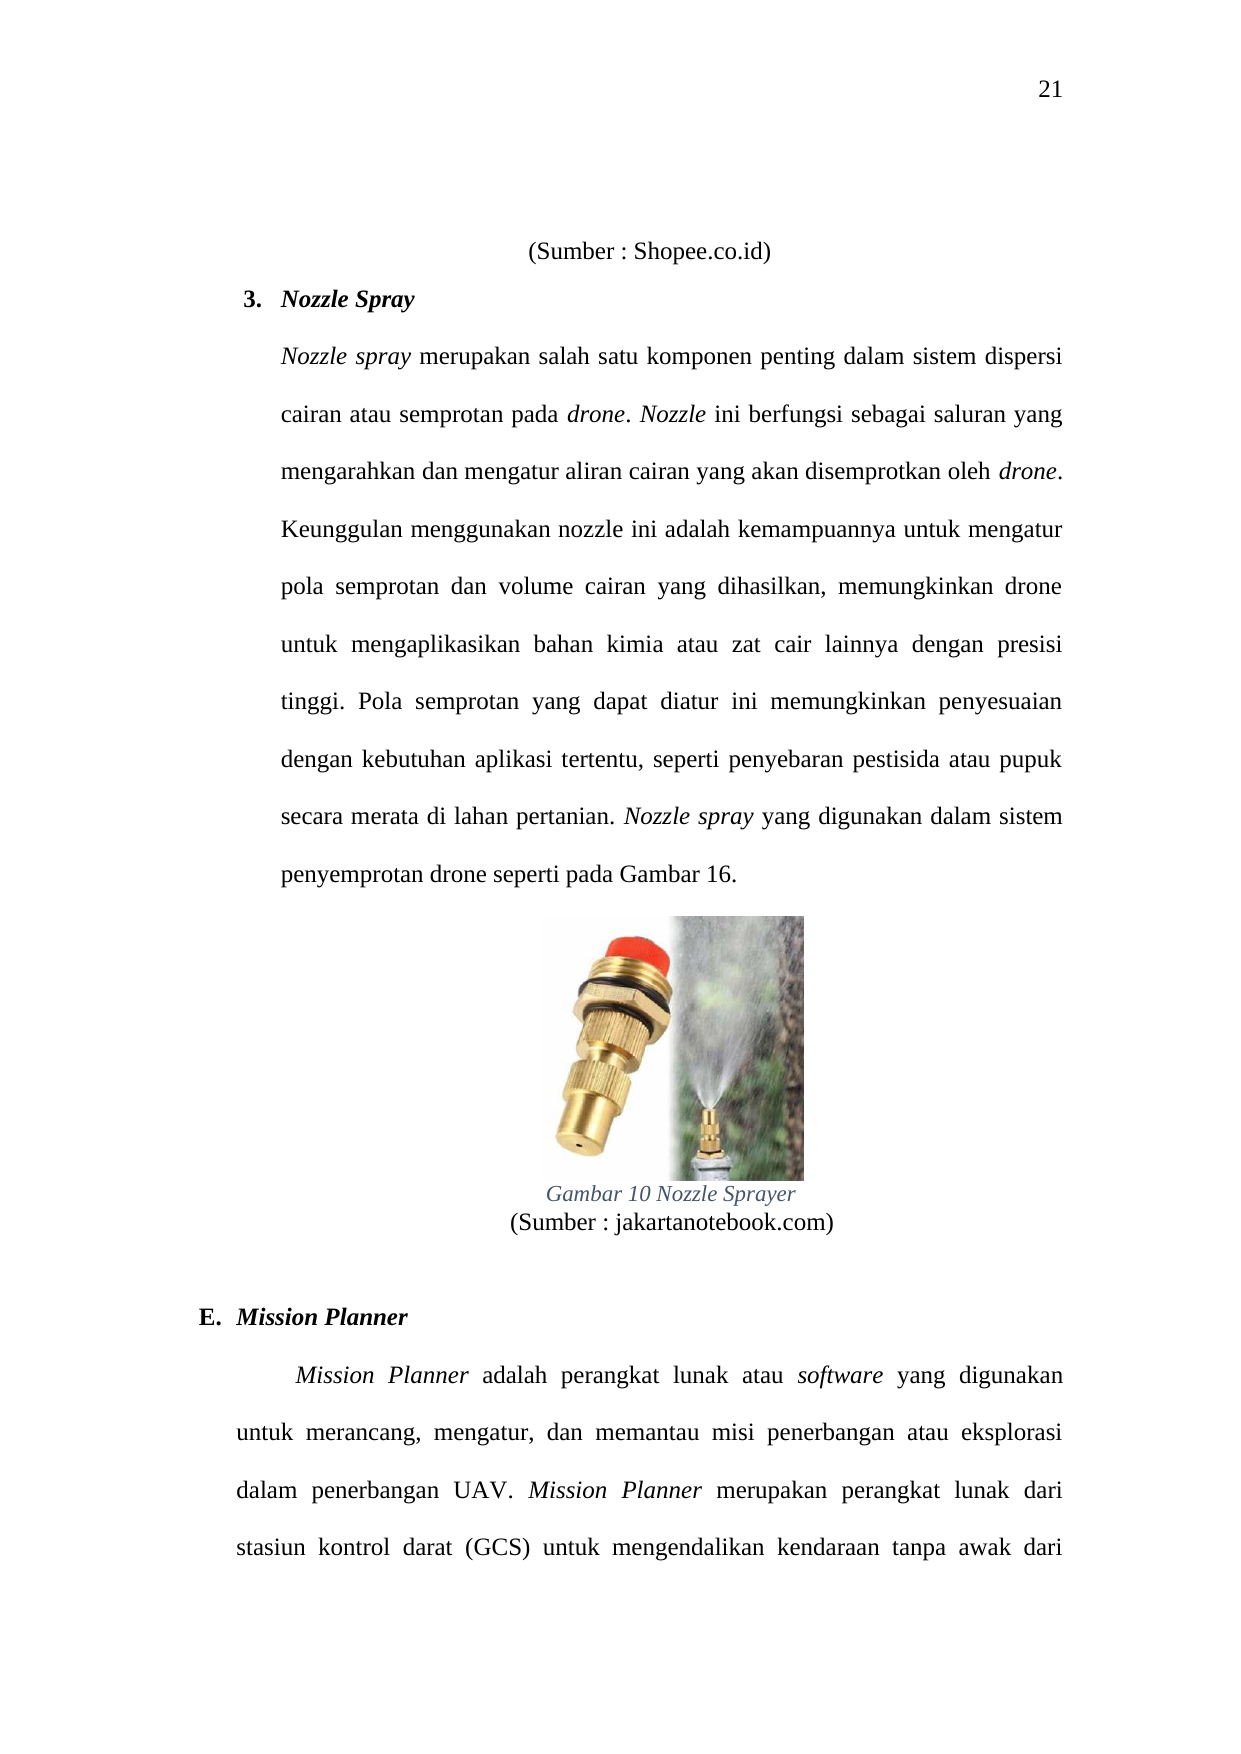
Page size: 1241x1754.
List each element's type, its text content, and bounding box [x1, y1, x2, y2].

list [236, 1360, 1063, 1561]
list Nozzle spray merupakan salah satu komponen penting dalam sistem dispersi cairan atau semprotan pada drone. Nozzle ini berfungsi sebagai saluran yang mengarahkan dan mengatur aliran cairan yang akan disemprotkan oleh drone. Keunggulan menggunakan nozzle ini adalah kemampuannya untuk mengatur pola semprotan dan volume cairan yang dihasilkan, memungkinkan drone untuk mengaplikasikan bahan kimia atau zat cair lainnya dengan presisi tinggi. Pola semprotan yang dapat diatur ini memungkinkan penyesuaian dengan kebutuhan aplikasi tertentu, seperti penyebaran pestisida atau pupuk secara merata di lahan pertanian. Nozzle spray yang digunakan dalam sistem penyemprotan drone seperti pada Gambar 16. [281, 341, 1063, 888]
text (Sumber : jakartanotebook.com) [281, 1207, 1063, 1236]
subtitle Mission Planner [199, 1302, 1063, 1331]
picture [539, 916, 804, 1181]
list Nozzle Spray [243, 284, 1063, 313]
text Gambar Nozzle Sprayer [281, 1181, 1063, 1207]
text (Sumber : Shopee.co.id) [236, 236, 1063, 265]
